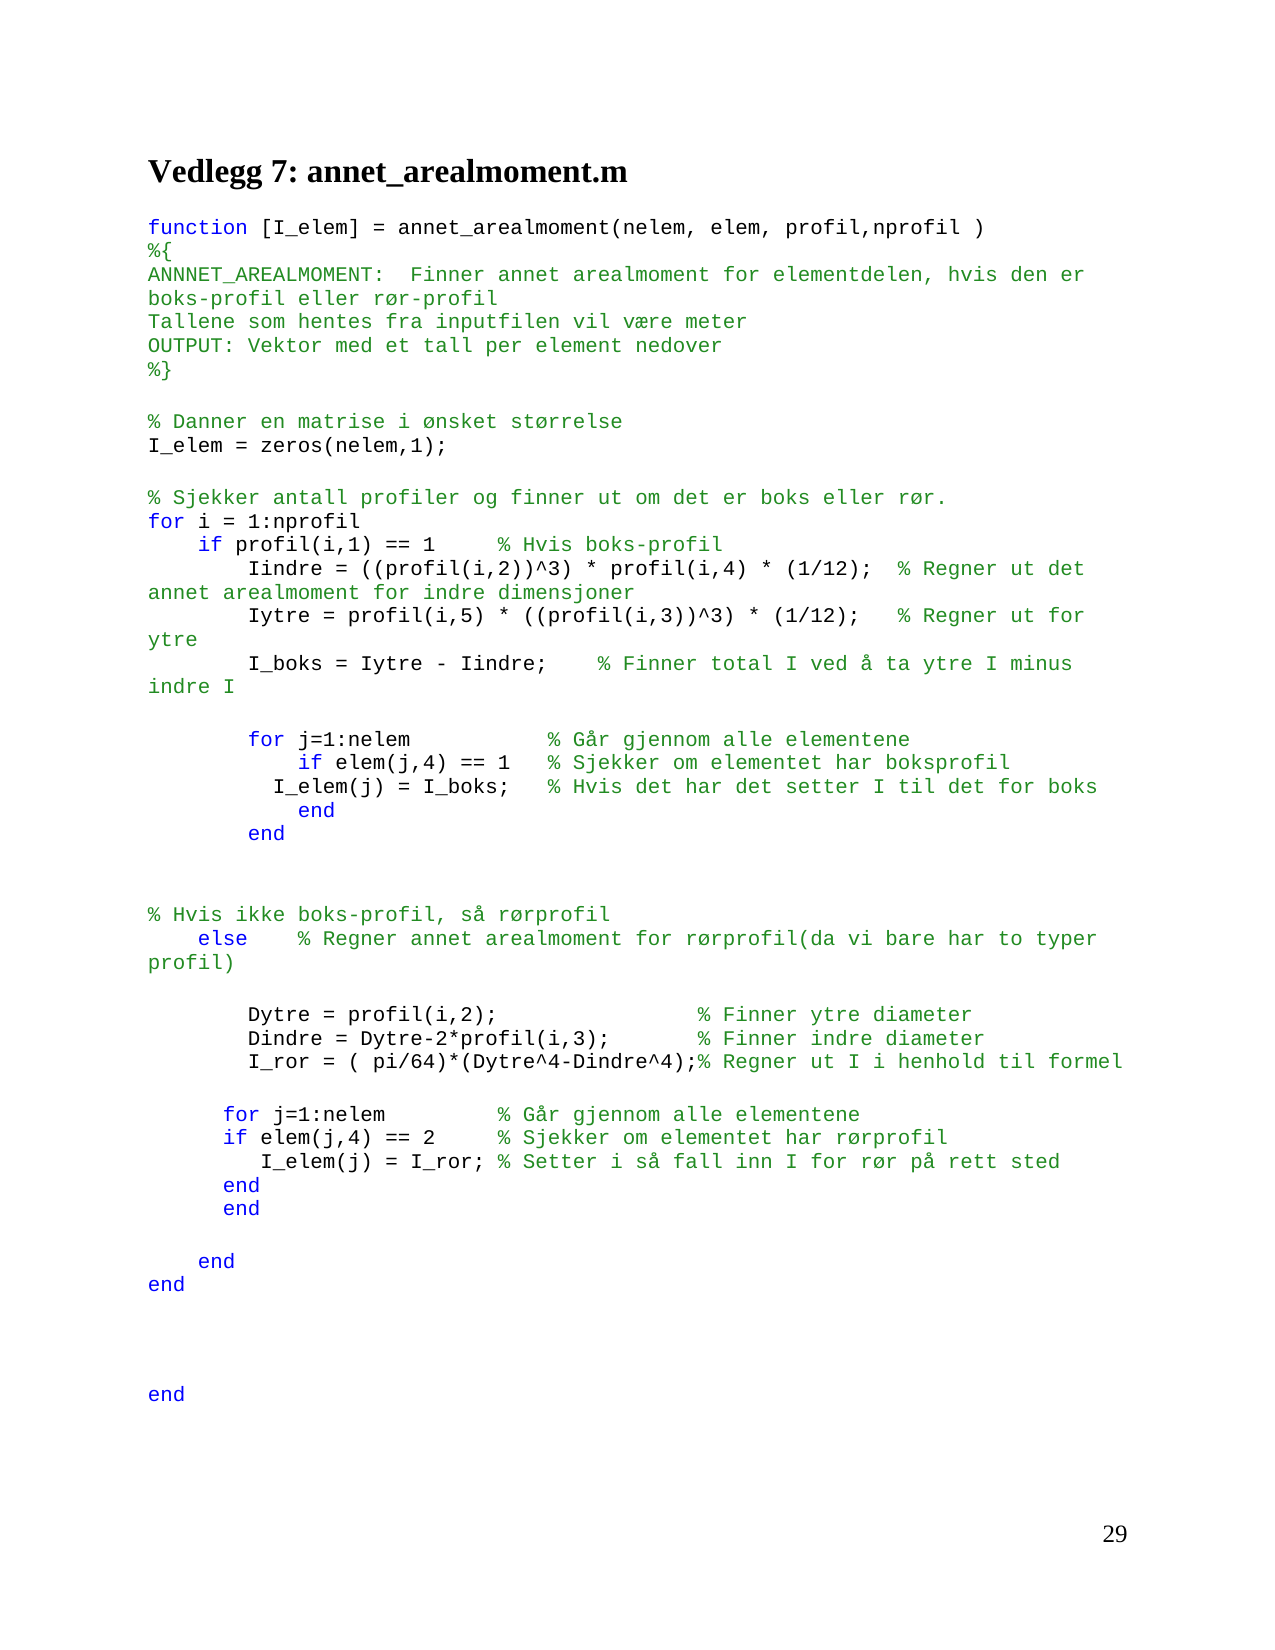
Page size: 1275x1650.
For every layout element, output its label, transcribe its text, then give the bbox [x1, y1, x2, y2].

text %} [148, 359, 1127, 382]
text function [I_elem] = annet_arealmoment(nelem, elem, profil,nprofil ) [148, 217, 1127, 240]
text if elem(j,4) == 1 % Sjekker om elementet har boksprofil [148, 752, 1127, 776]
text % Hvis ikke boks-profil, så rørprofil [148, 904, 1127, 928]
text I_boks = Iytre - Iindre; % Finner total I ved å ta ytre I minus indre I [148, 653, 1127, 700]
text Iindre = ((profil(i,2))^3) * profil(i,4) * (1/12); % Regner ut det annet arealmoment for indre dimensjoner [148, 558, 1127, 605]
text ANNNET_AREALMOMENT: Finner annet arealmoment for elementdelen, hvis den er [148, 264, 1127, 288]
text boks-profil eller rør-profil [148, 288, 1127, 311]
text I_elem = zeros(nelem,1); [148, 435, 1127, 458]
text % Danner en matrise i ønsket størrelse [148, 411, 1127, 435]
text end [148, 1175, 1127, 1198]
text Tallene som hentes fra inputfilen vil være meter [148, 311, 1127, 335]
text % Sjekker antall profiler og finner ut om det er boks eller rør. [148, 487, 1127, 511]
text end [148, 1274, 1127, 1298]
text end [148, 1251, 1127, 1274]
text Iytre = profil(i,5) * ((profil(i,3))^3) * (1/12); % Regner ut for ytre [148, 605, 1127, 653]
text OUTPUT: Vektor med et tall per element nedover [148, 335, 1127, 359]
text else % Regner annet arealmoment for rørprofil(da vi bare har to typer profil) [148, 928, 1127, 975]
subtitle Vedlegg 7: annet_arealmoment.m [148, 152, 1127, 190]
text if elem(j,4) == 2 % Sjekker om elementet har rørprofil [148, 1127, 1127, 1151]
text end [148, 1384, 1127, 1408]
text for j=1:nelem % Går gjennom alle elementene [148, 729, 1127, 752]
text I_elem(j) = I_ror; % Setter i så fall inn I for rør på rett sted [148, 1151, 1127, 1175]
text I_elem(j) = I_boks; % Hvis det har det setter I til det for boks [148, 776, 1127, 799]
text end [148, 799, 1127, 823]
text if profil(i,1) == 1 % Hvis boks-profil [148, 534, 1127, 558]
text for i = 1:nprofil [148, 511, 1127, 534]
text Dindre = Dytre-2*profil(i,3); % Finner indre diameter [148, 1028, 1127, 1051]
text %{ [148, 240, 1127, 264]
text for j=1:nelem % Går gjennom alle elementene [148, 1104, 1127, 1127]
text I_ror = ( pi/64)*(Dytre^4-Dindre^4);% Regner ut I i henhold til formel [148, 1051, 1127, 1075]
text end [148, 823, 1127, 847]
text Dytre = profil(i,2); % Finner ytre diameter [148, 1004, 1127, 1028]
text end [148, 1198, 1127, 1222]
